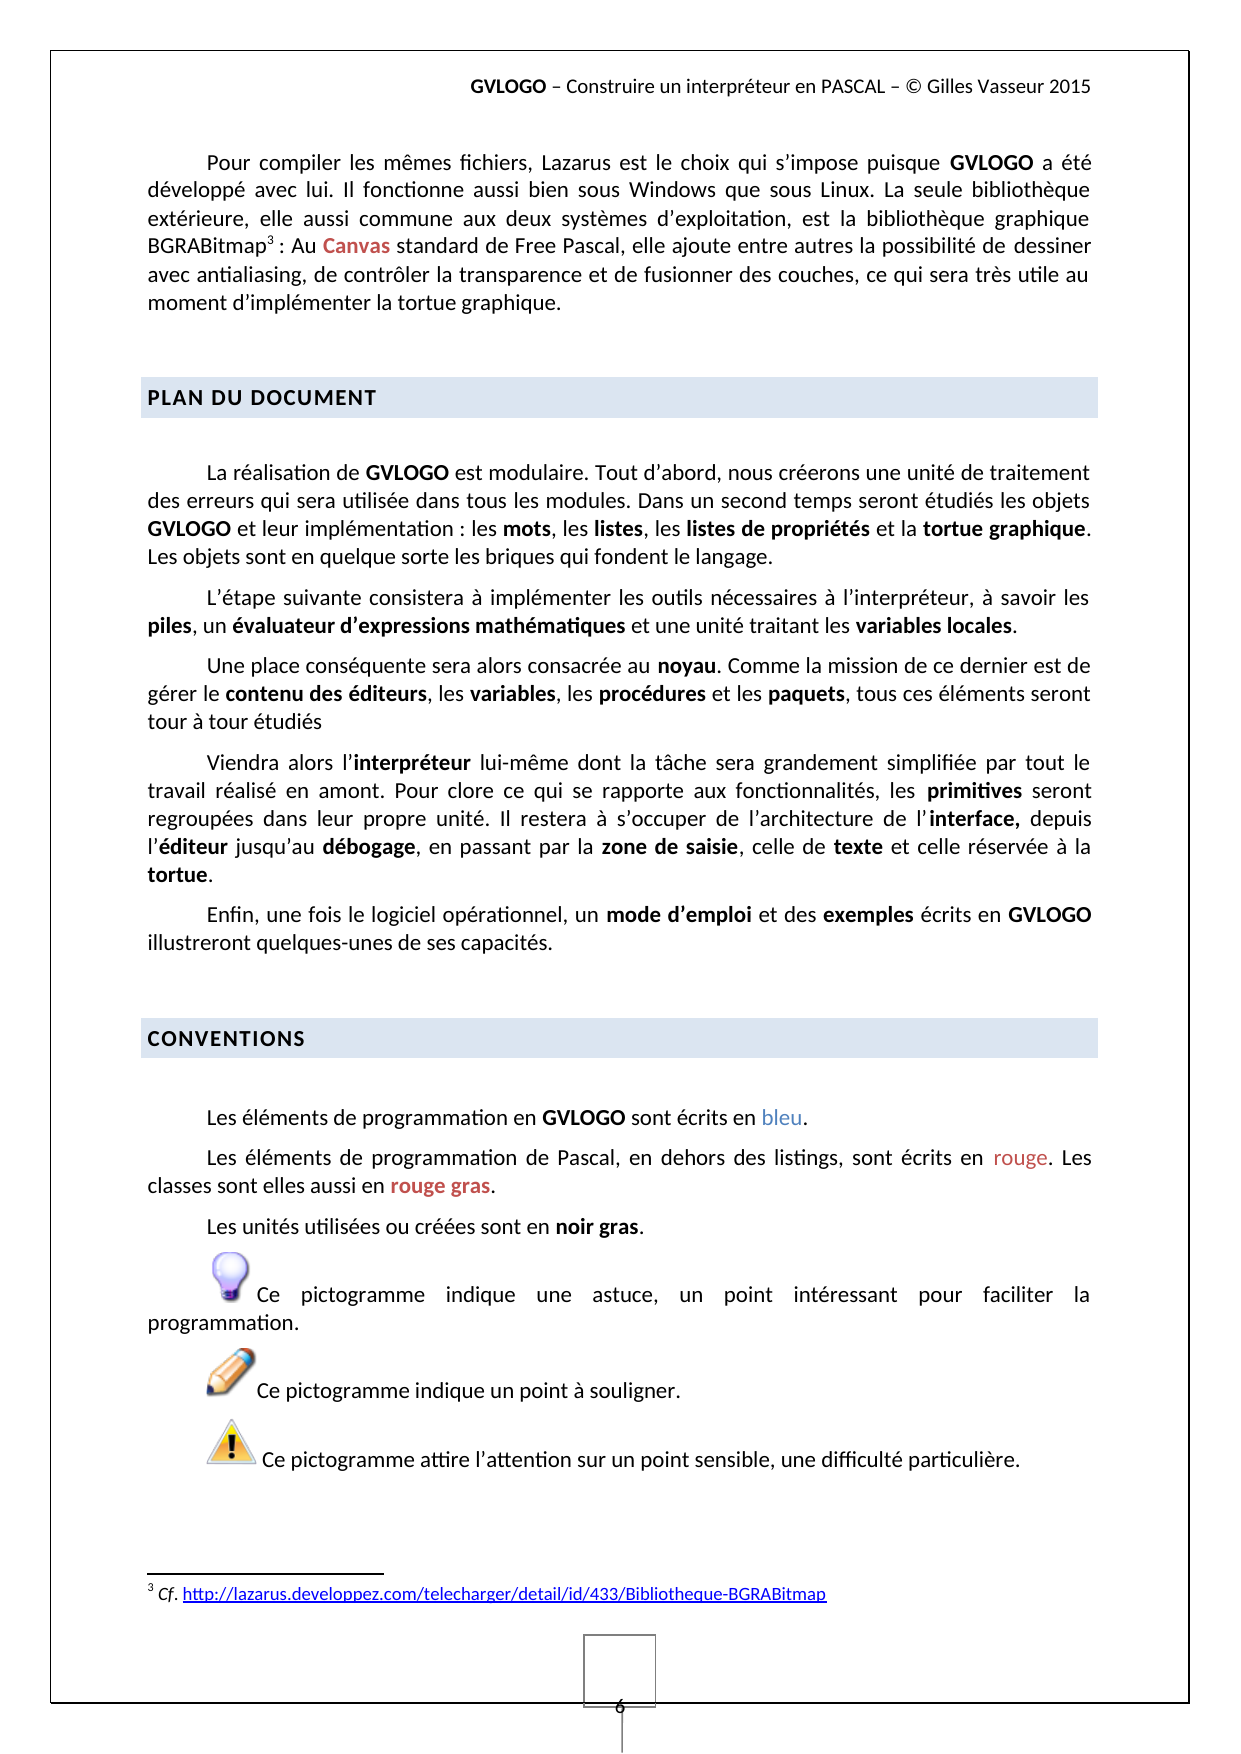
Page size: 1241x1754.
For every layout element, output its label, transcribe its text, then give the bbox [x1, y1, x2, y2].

text L’étape suivante consistera à implémenter les outils nécessaires à l’interpréteur, à savoir les piles, un évaluateur d’expressions mathématiques et une unité traitant les variables locales. [147, 583, 1092, 639]
subtitle Conventions [148, 1024, 1092, 1052]
text Enfin, une fois le logiciel opérationnel, un mode d’emploi et des exemples écrits en GVLOGO illustreront quelques-unes de ses capacités. [147, 900, 1092, 956]
text La réalisation de GVLOGO est modulaire. Tout d’abord, nous créerons une unité de traitement des erreurs qui sera utilisée dans tous les modules. Dans un second temps seront étudiés les objets GVLOGO et leur implémentation : les mots, les listes, les listes de propriétés et la tortue graphique. Les objets sont en quelque sorte les briques qui fondent le langage. [147, 458, 1092, 570]
text Ce pictogramme indique un point à souligner. [147, 1349, 1092, 1404]
picture [206, 1348, 257, 1399]
picture [206, 1417, 257, 1467]
text Les éléments de programmation de Pascal, en dehors des listings, sont écrits en rouge. Les classes sont elles aussi en rouge gras. [147, 1143, 1092, 1199]
text Les éléments de programmation en GVLOGO sont écrits en bleu. [147, 1103, 1092, 1131]
text Pour compiler les mêmes fichiers, Lazarus est le choix qui s’impose puisque GVLOGO a été développé avec lui. Il fonctionne aussi bien sous Windows que sous Linux. La seule bibliothèque extérieure, elle aussi commune aux deux systèmes d’exploitation, est la bibliothèque graphique BGRABitmap : Au Canvas standard de Free Pascal, elle ajoute entre autres la possibilité de dessiner avec antialiasing, de contrôler la transparence et de fusionner des couches, ce qui sera très utile au moment d’implémenter la tortue graphique. [147, 148, 1092, 316]
subtitle Plan du document [148, 383, 1092, 411]
text Les unités utilisées ou créées sont en noir gras. [147, 1212, 1092, 1240]
text Viendra alors l’interpréteur lui-même dont la tâche sera grandement simplifiée par tout le travail réalisé en amont. Pour clore ce qui se rapporte aux fonctionnalités, les primitives seront regroupées dans leur propre unité. Il restera à s’occuper de l’architecture de l’interface, depuis l’éditeur jusqu’au débogage, en passant par la zone de saisie, celle de texte et celle réservée à la tortue. [147, 748, 1092, 888]
picture [206, 1252, 257, 1303]
text Ce pictogramme indique une astuce, un point intéressant pour faciliter la programmation. [147, 1253, 1092, 1336]
text Ce pictogramme attire l’attention sur un point sensible, une difficulté particulière. [147, 1417, 1092, 1473]
text Une place conséquente sera alors consacrée au noyau. Comme la mission de ce dernier est de gérer le contenu des éditeurs, les variables, les procédures et les paquets, tous ces éléments seront tour à tour étudiés [147, 651, 1092, 735]
